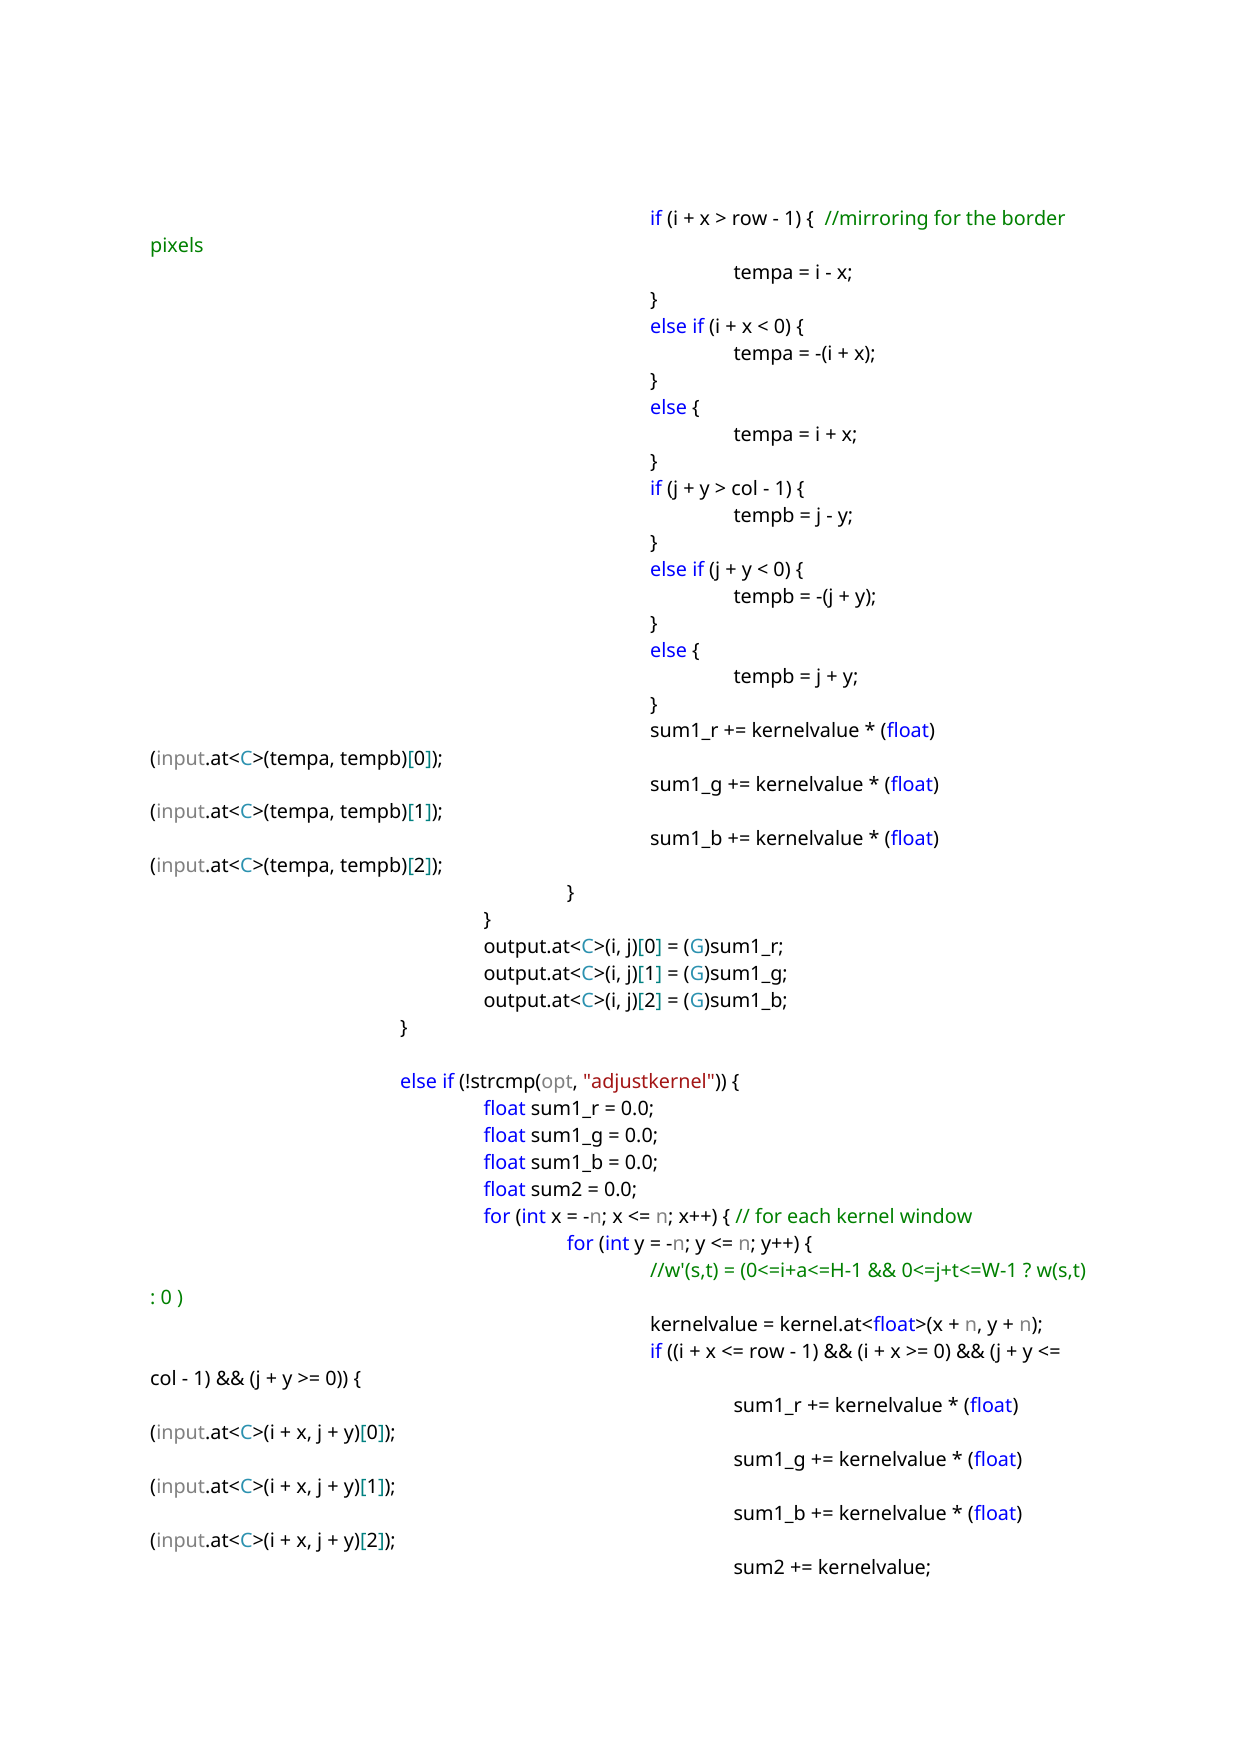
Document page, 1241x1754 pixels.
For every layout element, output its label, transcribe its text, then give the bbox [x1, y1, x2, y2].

text else { [150, 636, 1090, 663]
text } [150, 879, 1090, 906]
text tempb = j - y; [150, 501, 1090, 528]
text if ((i + x <= row - 1) && (i + x >= 0) && (j + y <= col - 1) && (j + y >= 0)) { [150, 1337, 1090, 1391]
text } [150, 366, 1090, 393]
text sum2 += kernelvalue; [150, 1553, 1090, 1580]
text else if (i + x < 0) { [150, 312, 1090, 339]
text sum1_b += kernelvalue * (float)(input.at<C>(i + x, j + y)[2]); [150, 1499, 1090, 1553]
text kernelvalue = kernel.at<float>(x + n, y + n); [150, 1310, 1090, 1337]
text float sum1_g = 0.0; [150, 1121, 1090, 1148]
text for (int y = -n; y <= n; y++) { [150, 1229, 1090, 1256]
text output.at<C>(i, j)[0] = (G)sum1_r; [150, 933, 1090, 959]
text if (j + y > col - 1) { [150, 474, 1090, 501]
text sum1_b += kernelvalue * (float)(input.at<C>(tempa, tempb)[2]); [150, 825, 1090, 879]
text tempa = i + x; [150, 420, 1090, 447]
text } [150, 528, 1090, 555]
text } [150, 285, 1090, 312]
text else if (j + y < 0) { [150, 555, 1090, 582]
text } [150, 447, 1090, 474]
text //w'(s,t) = (0<=i+a<=H-1 && 0<=j+t<=W-1 ? w(s,t) : 0 ) [150, 1256, 1090, 1310]
text sum1_r += kernelvalue * (float)(input.at<C>(tempa, tempb)[0]); [150, 717, 1090, 771]
text float sum1_b = 0.0; [150, 1148, 1090, 1175]
text tempb = -(j + y); [150, 582, 1090, 609]
text tempa = i - x; [150, 258, 1090, 285]
text else if (!strcmp(opt, "adjustkernel")) { [150, 1067, 1090, 1094]
text } [150, 690, 1090, 717]
text sum1_g += kernelvalue * (float)(input.at<C>(i + x, j + y)[1]); [150, 1445, 1090, 1499]
text } [150, 1013, 1090, 1041]
text sum1_g += kernelvalue * (float)(input.at<C>(tempa, tempb)[1]); [150, 771, 1090, 825]
text for (int x = -n; x <= n; x++) { // for each kernel window [150, 1202, 1090, 1229]
text sum1_r += kernelvalue * (float)(input.at<C>(i + x, j + y)[0]); [150, 1391, 1090, 1445]
text float sum1_r = 0.0; [150, 1094, 1090, 1121]
text if (i + x > row - 1) { //mirroring for the border pixels [150, 204, 1090, 258]
text output.at<C>(i, j)[2] = (G)sum1_b; [150, 987, 1090, 1013]
text output.at<C>(i, j)[1] = (G)sum1_g; [150, 959, 1090, 987]
text tempa = -(i + x); [150, 339, 1090, 366]
text else { [150, 393, 1090, 420]
text } [150, 906, 1090, 933]
text } [150, 609, 1090, 636]
text tempb = j + y; [150, 663, 1090, 690]
text float sum2 = 0.0; [150, 1175, 1090, 1202]
